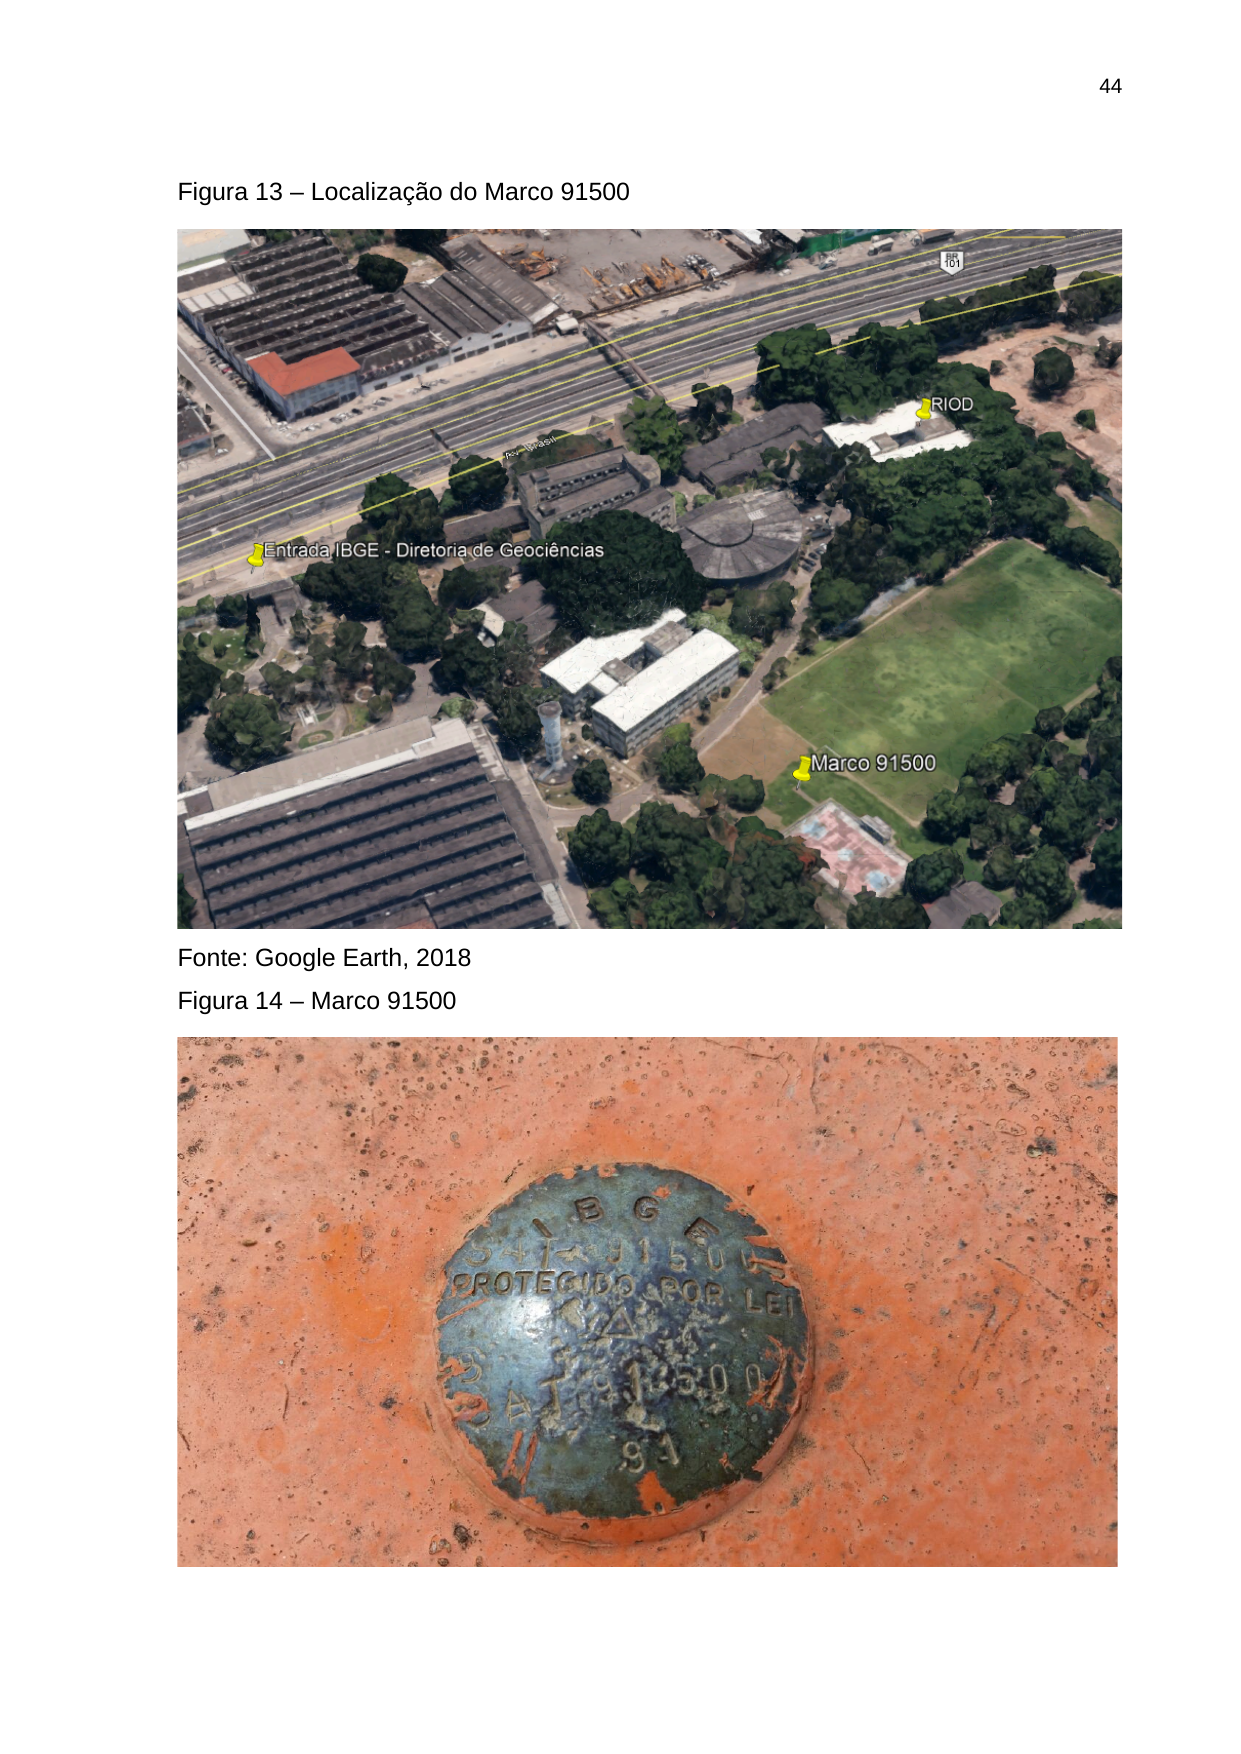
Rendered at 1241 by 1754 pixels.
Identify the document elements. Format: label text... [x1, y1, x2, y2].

picture [177, 229, 1123, 929]
picture [177, 1037, 1118, 1567]
text Fonte: Google Earth, 2018 [177, 943, 1122, 971]
